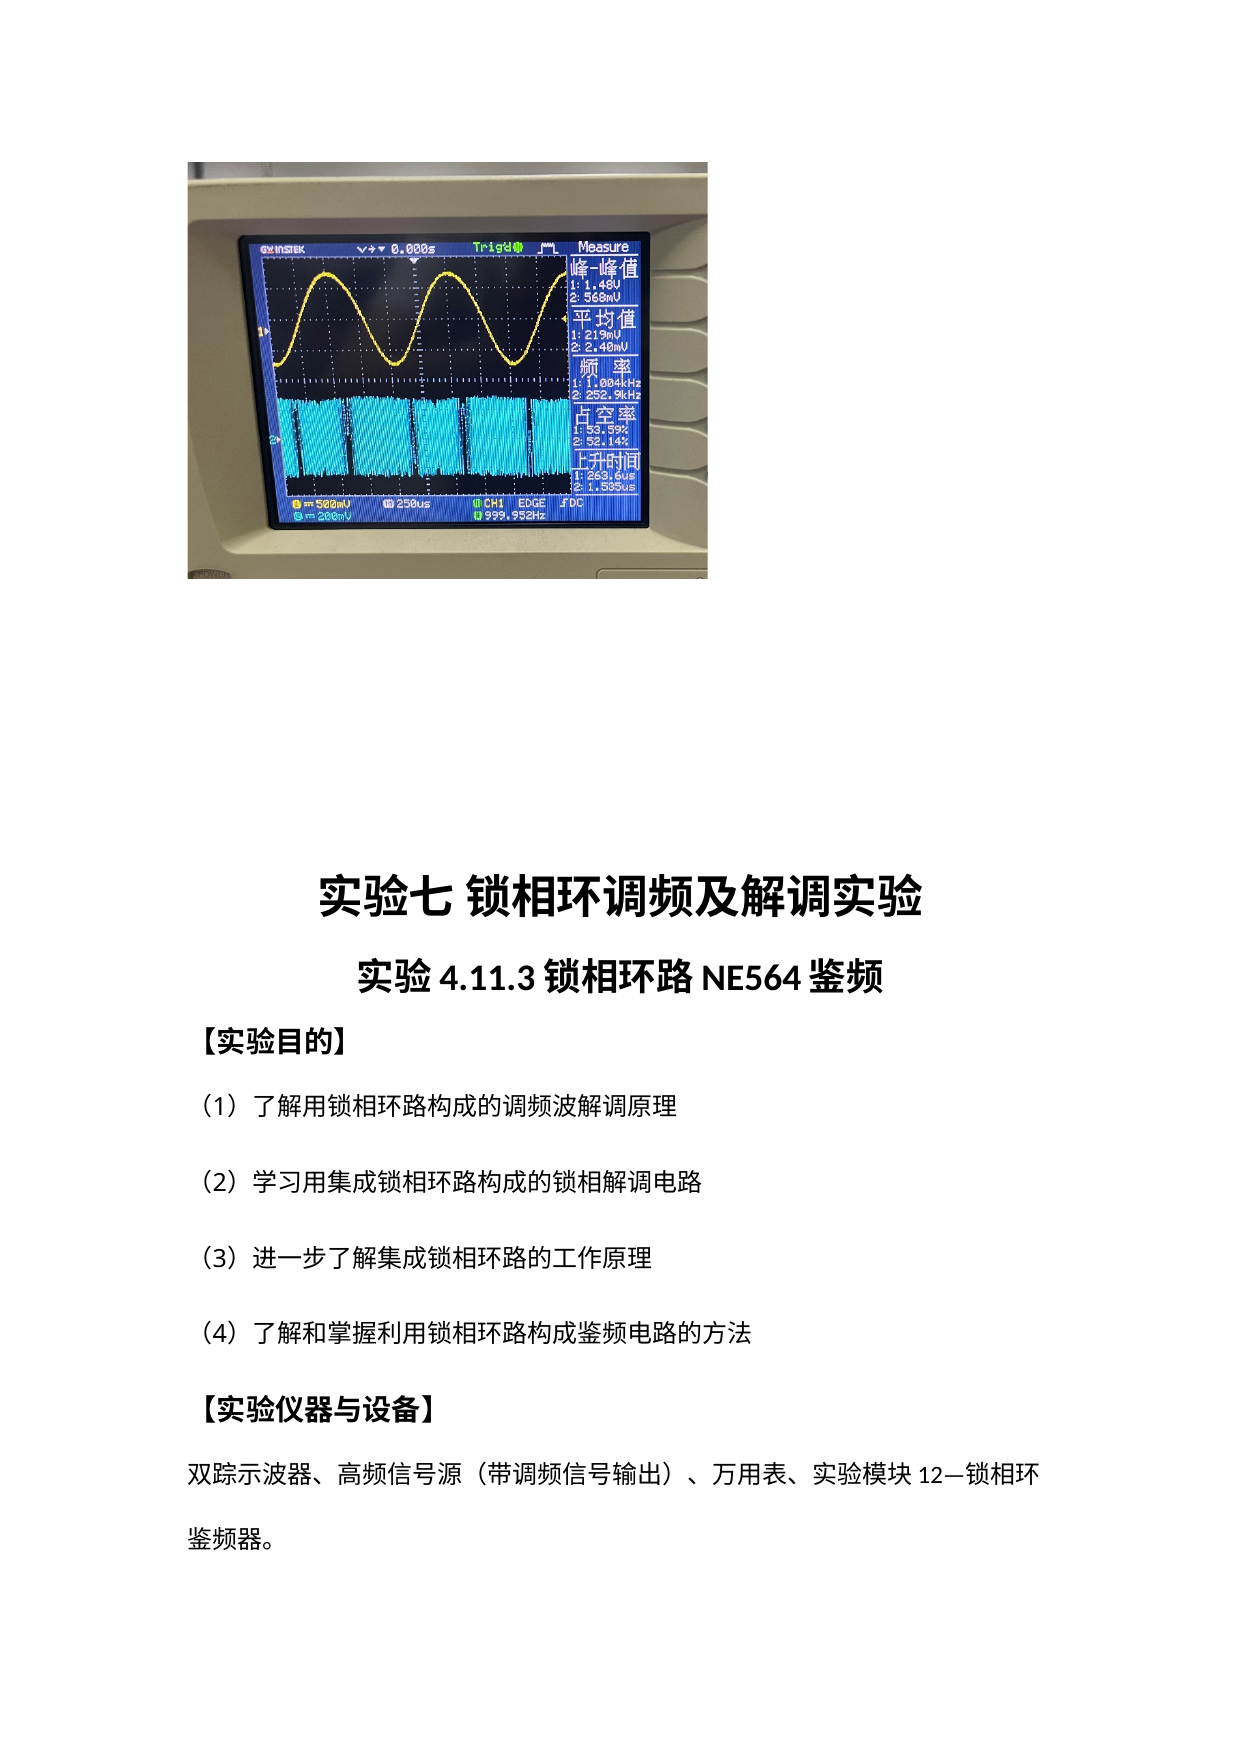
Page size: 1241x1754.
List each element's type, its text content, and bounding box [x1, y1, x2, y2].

text 实验4.11.3 锁相环路NE564鉴频 [187, 942, 1053, 1007]
text 【实验目的】 [187, 1007, 1053, 1072]
text （2）学习用集成锁相环路构成的锁相解调电路 [187, 1148, 1053, 1213]
picture [187, 162, 708, 579]
text （3）进一步了解集成锁相环路的工作原理 [187, 1224, 1053, 1289]
text （4）了解和掌握利用锁相环路构成鉴频电路的方法 [187, 1299, 1053, 1364]
text （1）了解用锁相环路构成的调频波解调原理 [187, 1072, 1053, 1137]
text 实验七 锁相环调频及解调实验 [187, 844, 1053, 942]
text 【实验仪器与设备】 [187, 1375, 1053, 1440]
text 双踪示波器、高频信号源（带调频信号输出）、万用表、实验模块12—锁相环鉴频器。 [187, 1440, 1053, 1570]
